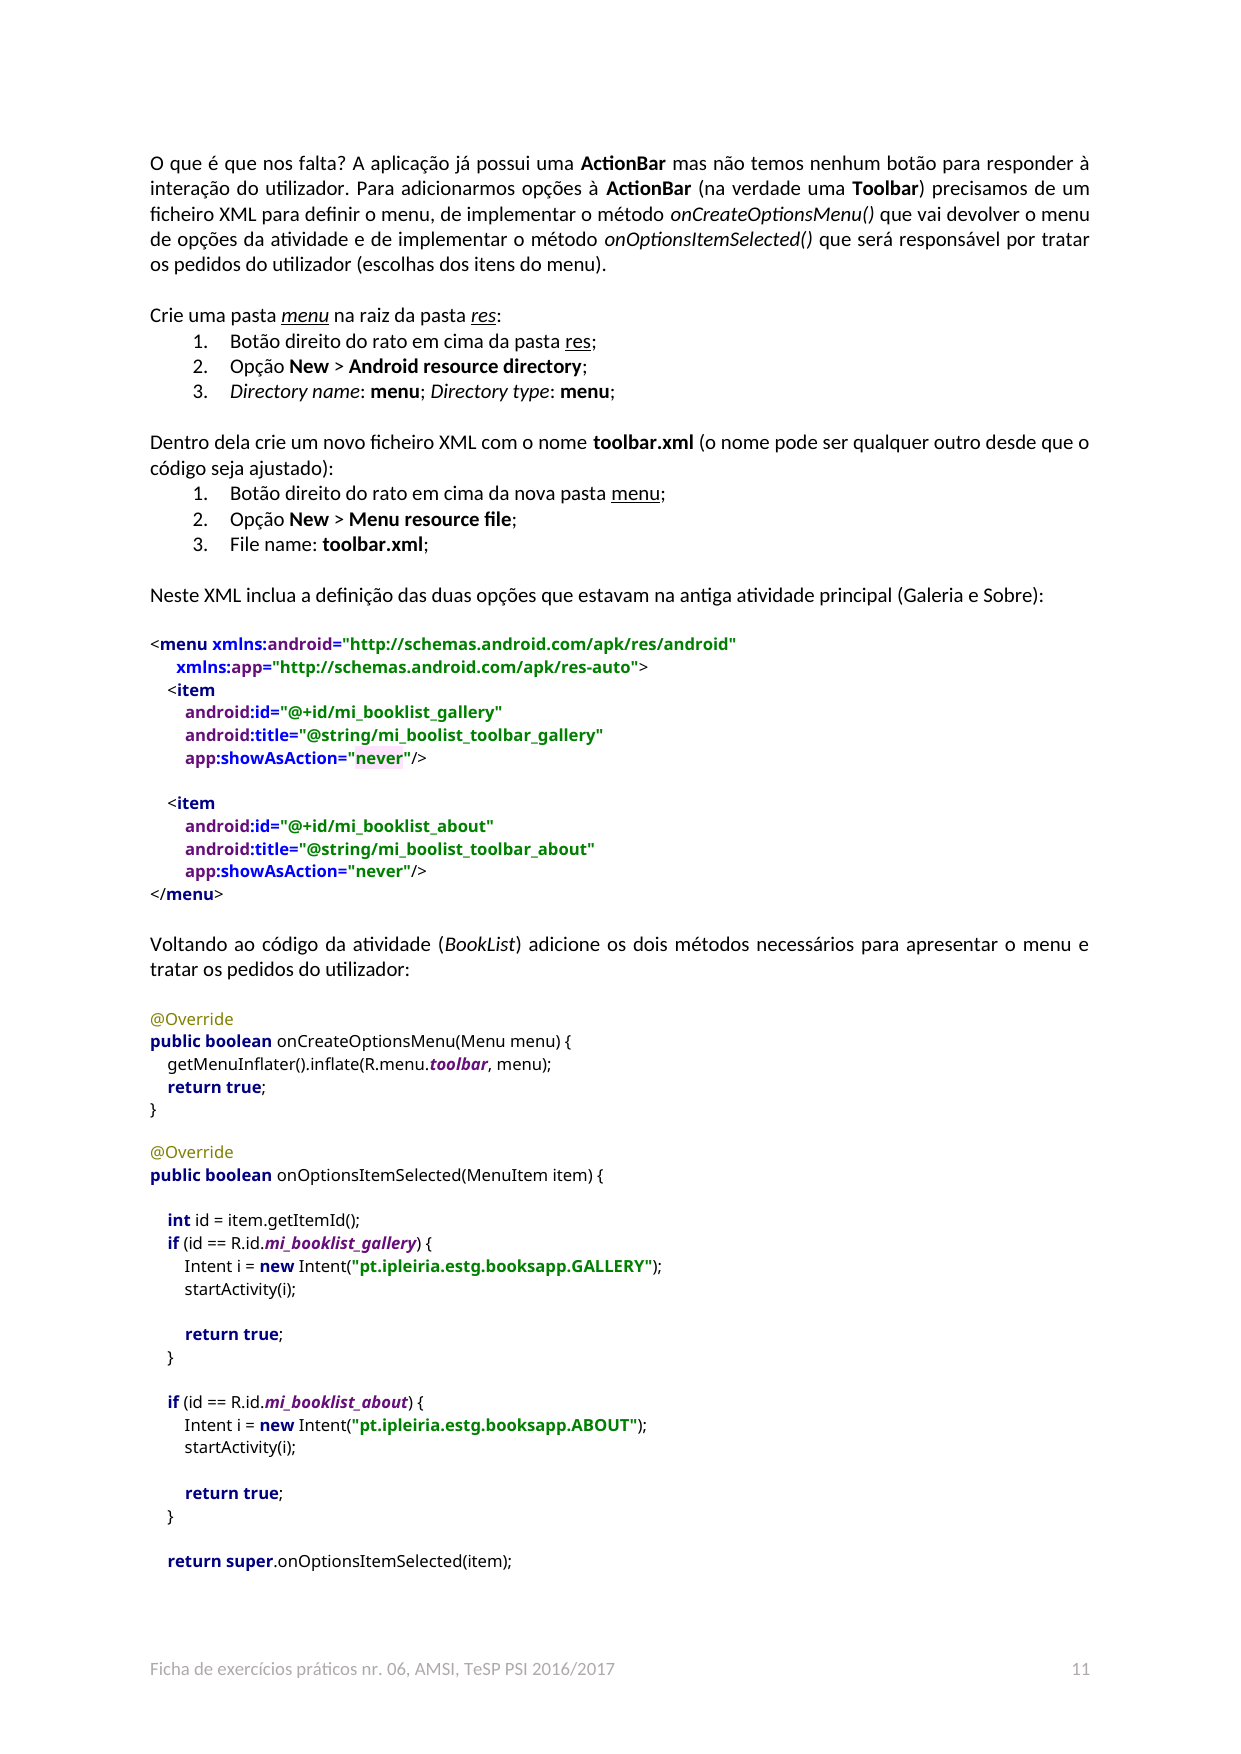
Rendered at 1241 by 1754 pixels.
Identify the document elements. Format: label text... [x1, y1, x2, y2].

text Crie uma pasta menu na raiz da pasta res: [150, 302, 1090, 328]
list Opção New > Menu resource file; [192, 506, 1090, 531]
text @Override public boolean onCreateOptionsMenu(Menu menu) { getMenuInflater().inflate(R.menu.toolbar, menu); return true; } [150, 1007, 1090, 1121]
text O que é que nos falta? A aplicação já possui uma ActionBar mas não temos nenhum botão para responder à interação do utilizador. Para adicionarmos opções à ActionBar (na verdade uma Toolbar) precisamos de um ficheiro XML para definir o menu, de implementar o método onCreateOptionsMenu() que vai devolver o menu de opções da atividade e de implementar o método onOptionsItemSelected() que será responsável por tratar os pedidos do utilizador (escolhas dos itens do menu). [150, 150, 1090, 277]
text Neste XML inclua a definição das duas opções que estavam na antiga atividade principal (Galeria e Sobre): [150, 582, 1090, 607]
text <menu xmlns:android="http://schemas.android.com/apk/res/android" xmlns:app="http://schemas.android.com/apk/res-auto"> <item android:id="@+id/mi_booklist_gallery" android:title="@string/mi_boolist_toolbar_gallery" app:showAsAction="never"/> <item android:id="@+id/mi_booklist_about" android:title="@string/mi_boolist_toolbar_about" app:showAsAction="never"/> </menu> [150, 633, 1090, 905]
list Opção New > Android resource directory; [192, 353, 1090, 379]
list File name: toolbar.xml; [192, 531, 1090, 557]
text Voltando ao código da atividade (BookList) adicione os dois métodos necessários para apresentar o menu e tratar os pedidos do utilizador: [150, 931, 1090, 982]
list Botão direito do rato em cima da nova pasta menu; [192, 480, 1090, 506]
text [150, 1141, 1090, 1572]
list Directory name: menu; Directory type: menu; [192, 379, 1090, 404]
text Dentro dela crie um novo ficheiro XML com o nome toolbar.xml (o nome pode ser qualquer outro desde que o código seja ajustado): [150, 429, 1090, 480]
list Botão direito do rato em cima da pasta res; [192, 328, 1090, 353]
